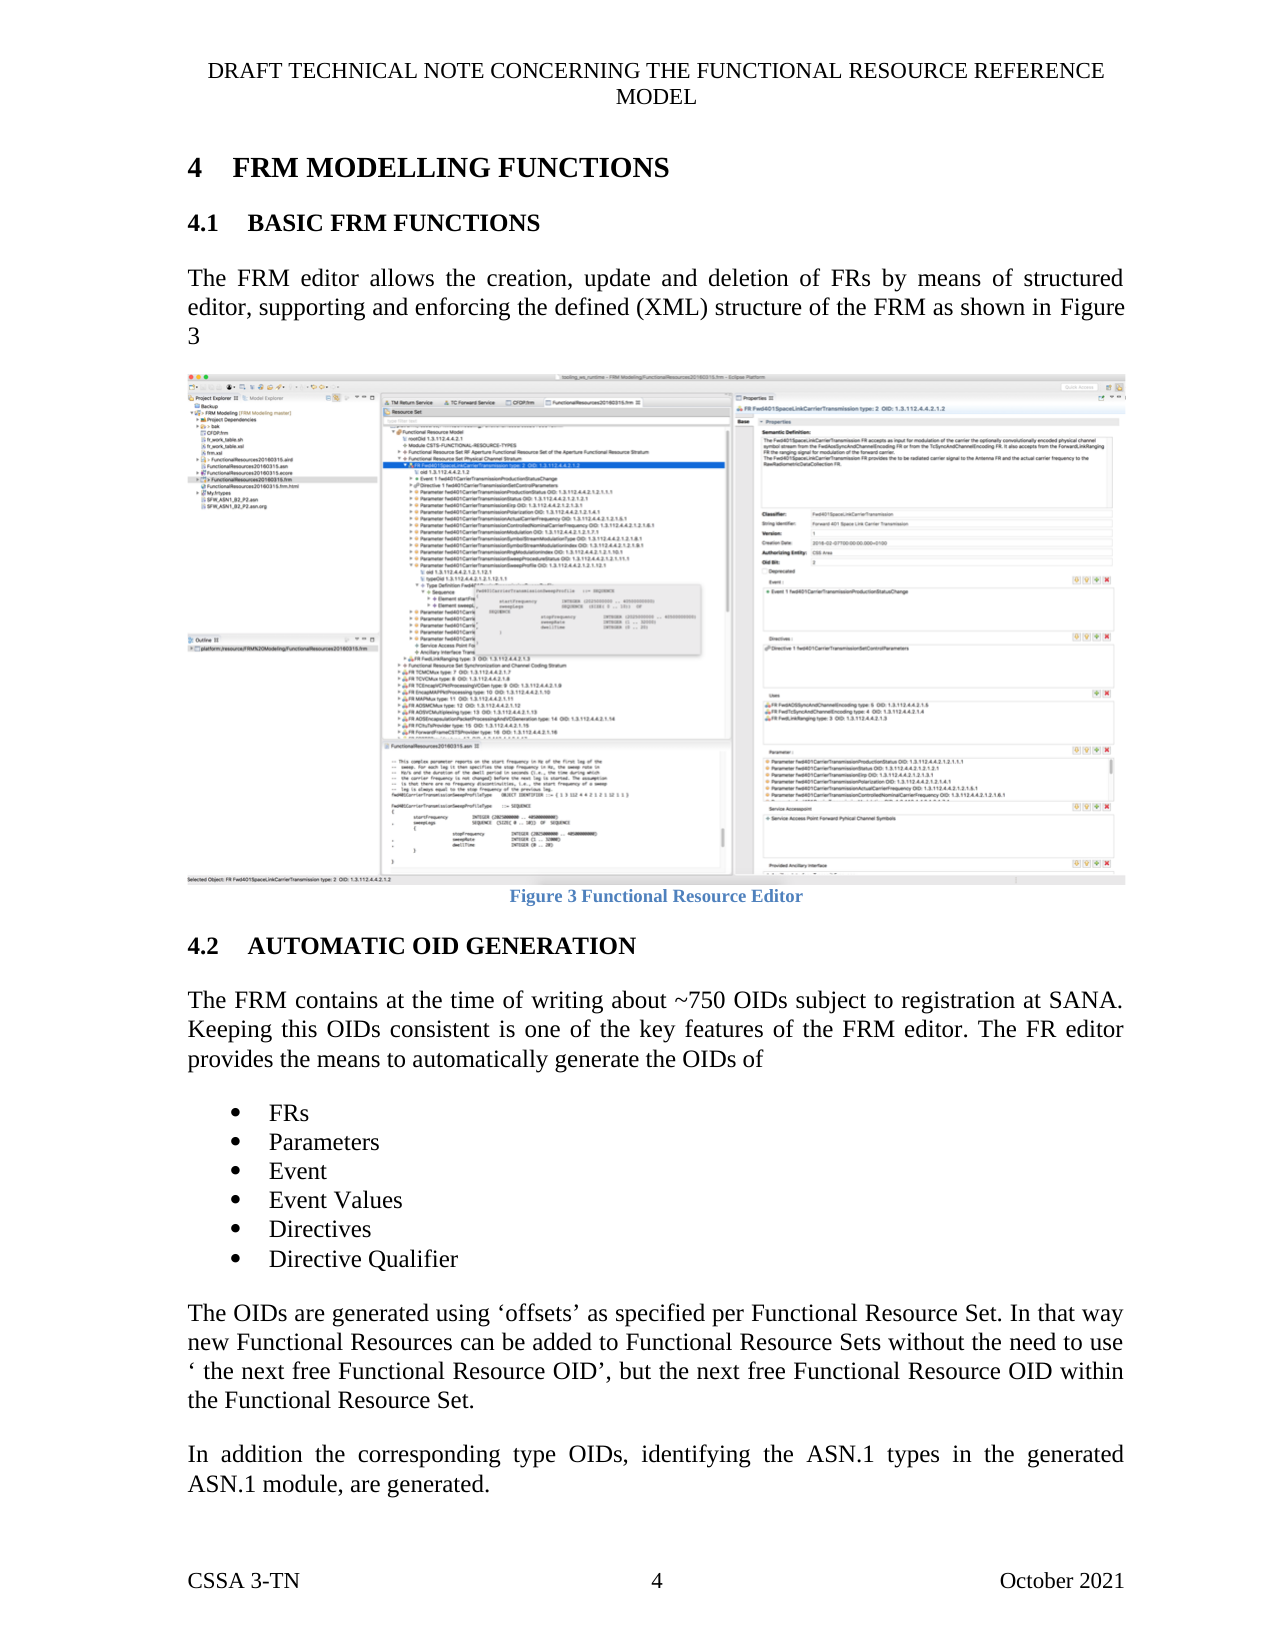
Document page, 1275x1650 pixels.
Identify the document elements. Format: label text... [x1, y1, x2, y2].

list Event [231, 1156, 1125, 1185]
list Parameters [231, 1127, 1125, 1156]
list Directive Qualifier [231, 1243, 1125, 1272]
list Directives [231, 1214, 1125, 1243]
subtitle Automatic OID Generation [187, 931, 1125, 960]
picture [187, 374, 1126, 885]
text The OIDs are generated using ‘offsets’ as specified per Functional Resource Set. In that way new Functional Resources can be added to Functional Resource Sets without the need to use ‘ the next free Functional Resource OID’, but the next free Functional Resource OID within the Functional Resource Set. [187, 1297, 1125, 1414]
list Event Values [231, 1185, 1125, 1214]
text In addition the corresponding type OIDs, identifying the ASN.1 types in the generated ASN.1 module, are generated. [187, 1439, 1125, 1497]
text The FRM editor allows the creation, update and deletion of FRs by means of structured editor, supporting and enforcing the defined (XML) structure of the FRM as shown in Figure 3 [187, 262, 1125, 350]
text Figure 3 Functional Resource Editor [187, 885, 1125, 906]
text The FRM contains at the time of writing about ~750 OIDs subject to registration at SANA. Keeping this OIDs consistent is one of the key features of the FRM editor. The FR editor provides the means to automatically generate the OIDs of [187, 985, 1125, 1072]
subtitle FRM Modelling Functions [187, 150, 1125, 183]
subtitle Basic FRM Functions [187, 208, 1125, 237]
list FRs [231, 1097, 1125, 1127]
